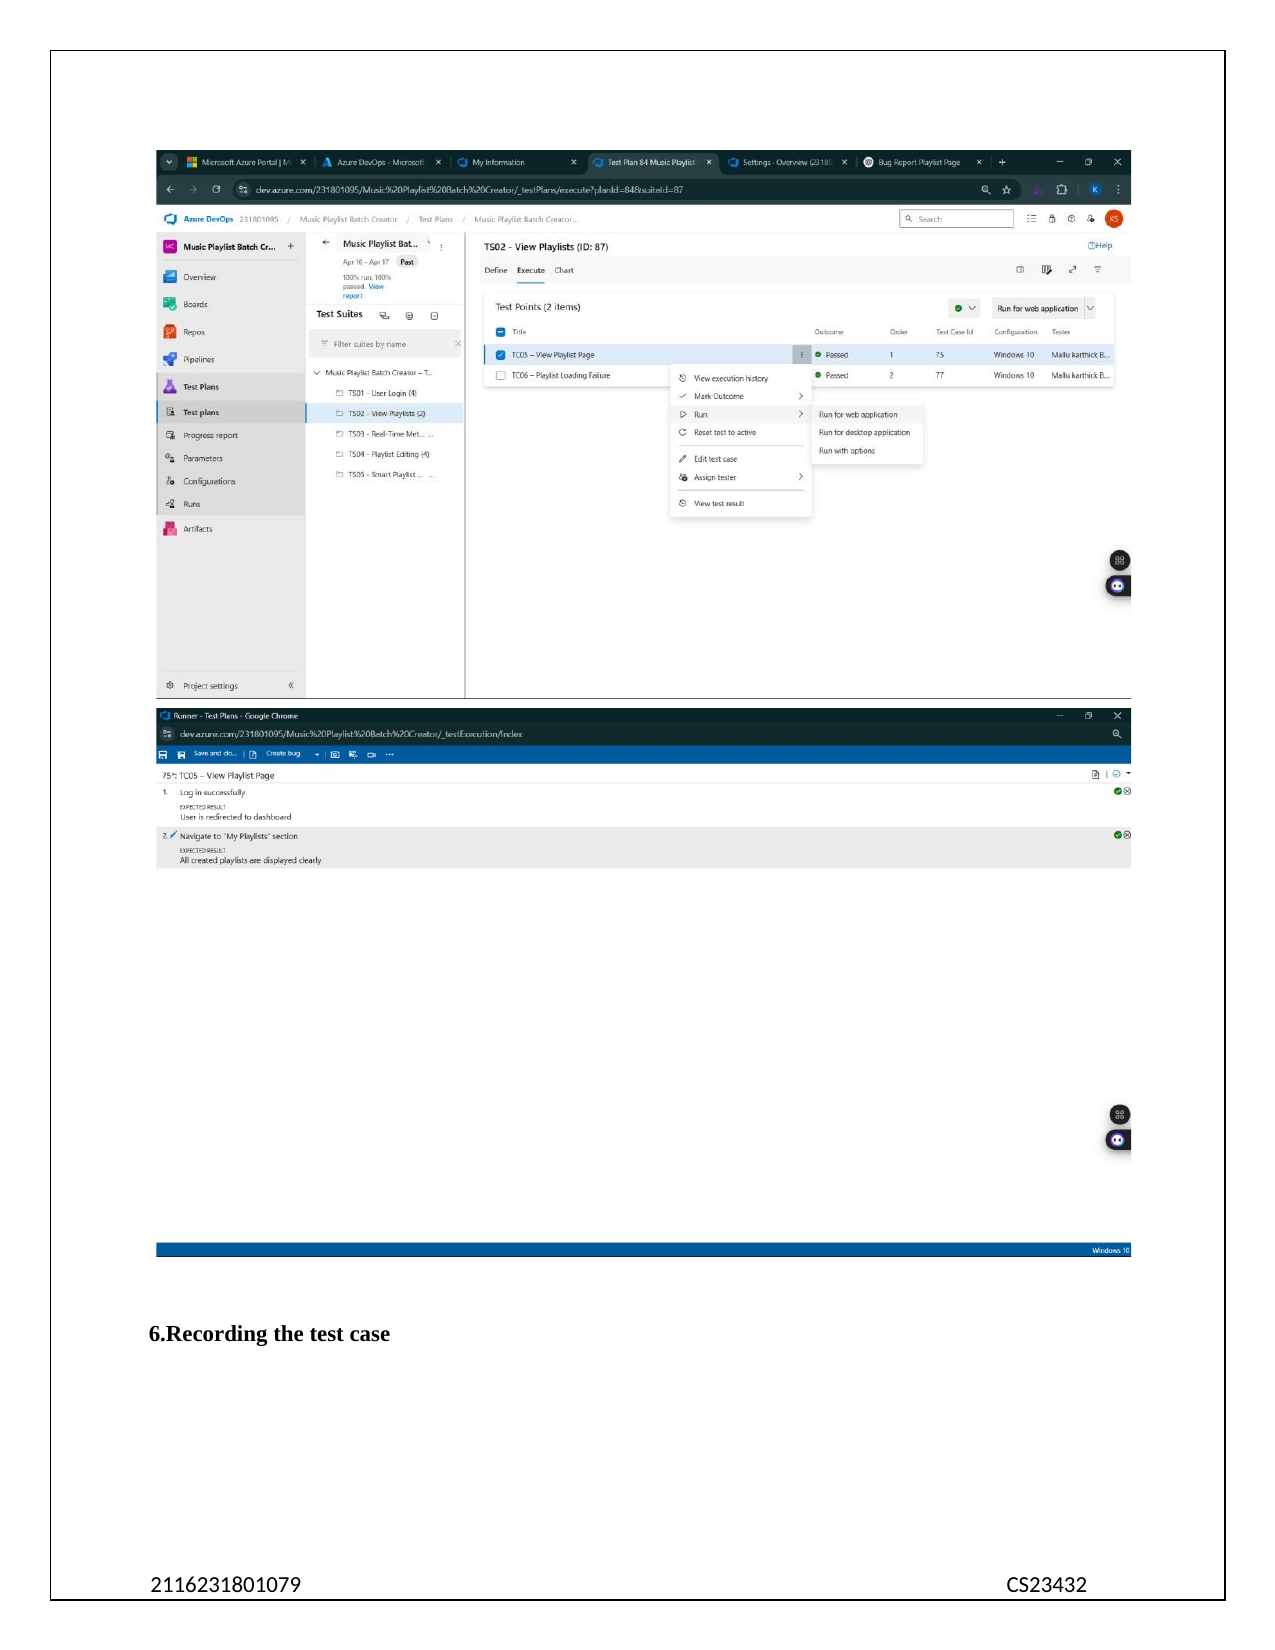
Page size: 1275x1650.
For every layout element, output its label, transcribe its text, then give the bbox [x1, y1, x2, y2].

picture [156, 150, 1132, 699]
text 6.Recording the test case [148, 1320, 1064, 1347]
picture [156, 708, 1132, 1257]
